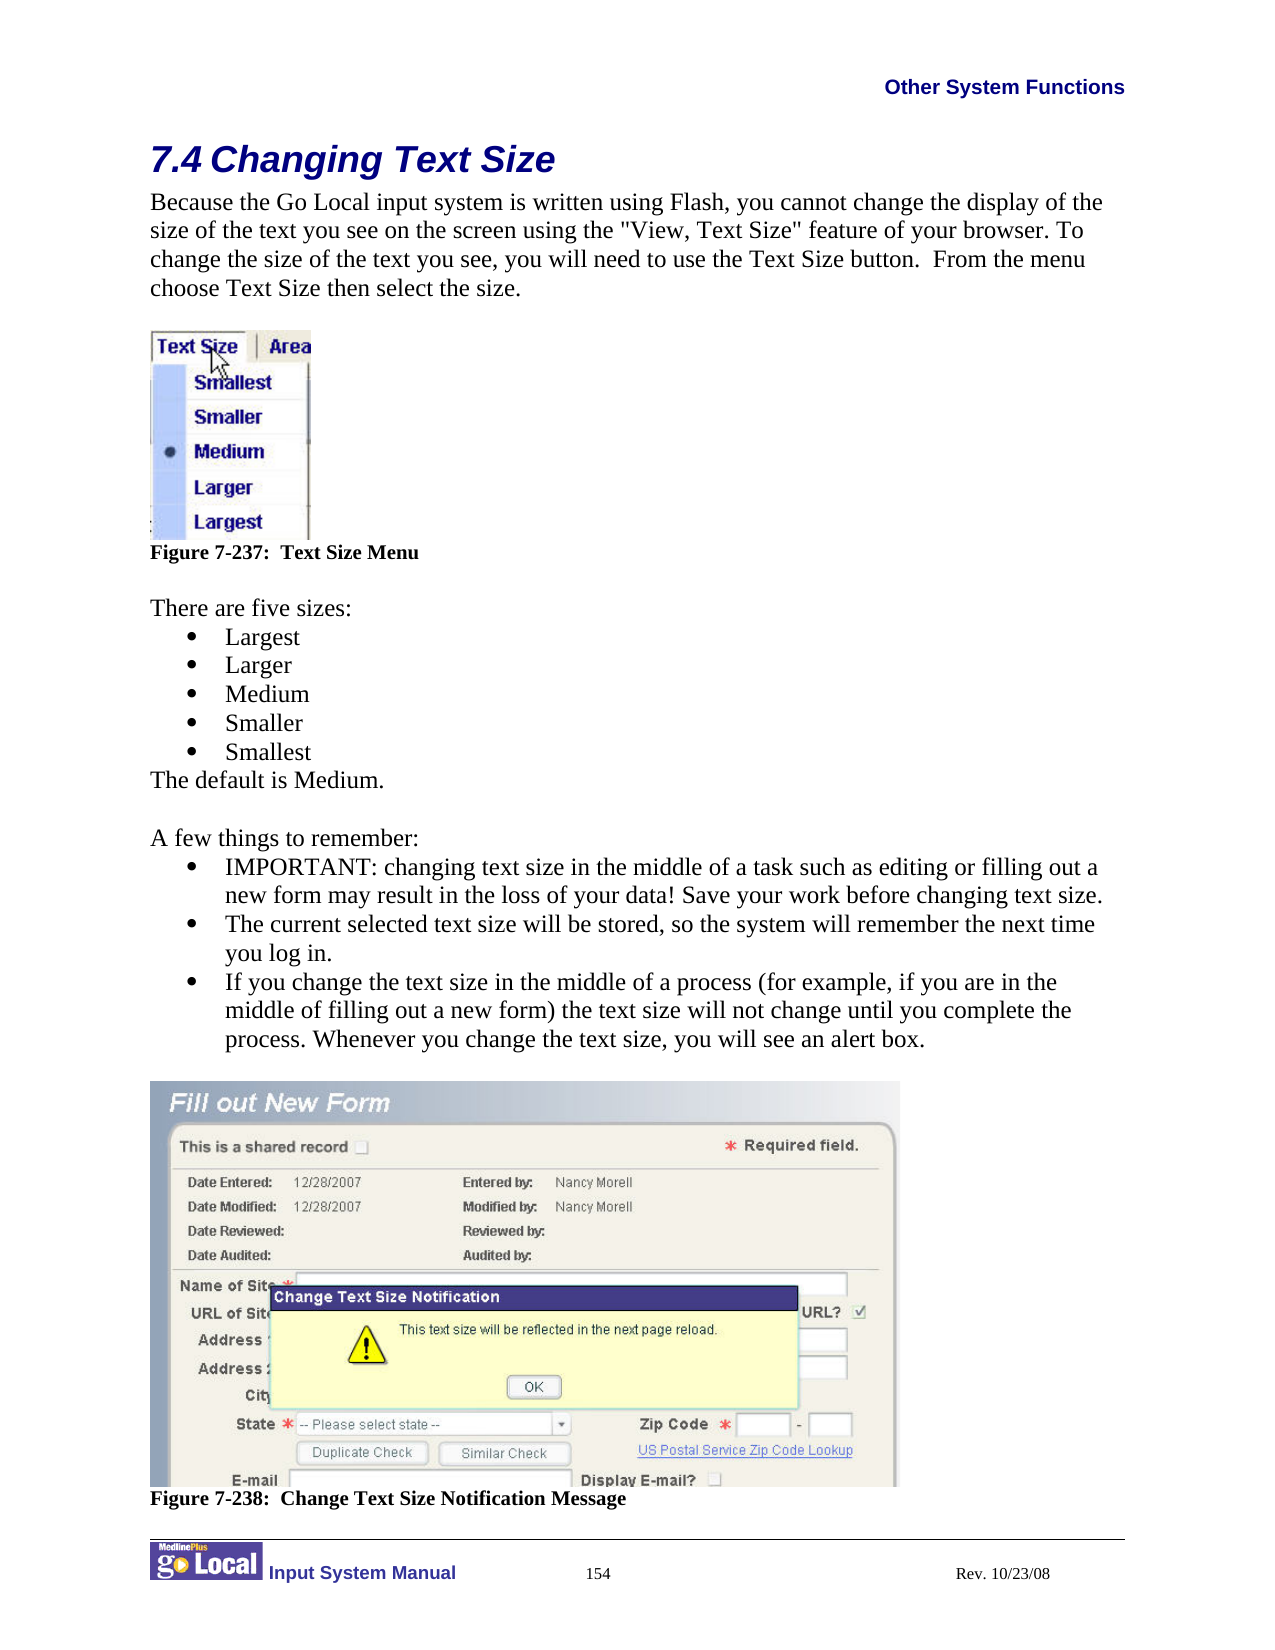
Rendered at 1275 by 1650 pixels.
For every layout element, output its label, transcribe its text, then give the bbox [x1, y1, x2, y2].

subtitle Changing Text Size [150, 137, 1125, 181]
picture [150, 330, 311, 540]
picture [150, 1081, 901, 1487]
picture [150, 1542, 263, 1580]
list Smallest [187, 737, 1125, 765]
text There are five sizes: [150, 593, 1125, 622]
list IMPORTANT: changing text size in the middle of a task such as editing or filling out a new form may result in the loss of your data! Save your work before changing text size. [187, 852, 1125, 909]
list The current selected text size will be stored, so the system will remember the next time you log in. [187, 909, 1125, 967]
list If you change the text size in the middle of a process (for example, if you are in the middle of filling out a new form) the text size will not change until you complete the process. Whenever you change the text size, you will see an alert box. [187, 967, 1125, 1053]
list Medium [187, 679, 1125, 708]
text Because the Go Local input system is written using Flash, you cannot change the display of the size of the text you see on the screen using the "View, Text Size" feature of your browser. To change the size of the text you see, you will need to use the Text Size button. From the menu choose Text Size then select the size. [150, 187, 1125, 302]
text The default is Medium. A few things to remember: [150, 765, 1125, 852]
list Largest [187, 622, 1125, 650]
list Larger [187, 650, 1125, 679]
list Smaller [187, 708, 1125, 737]
